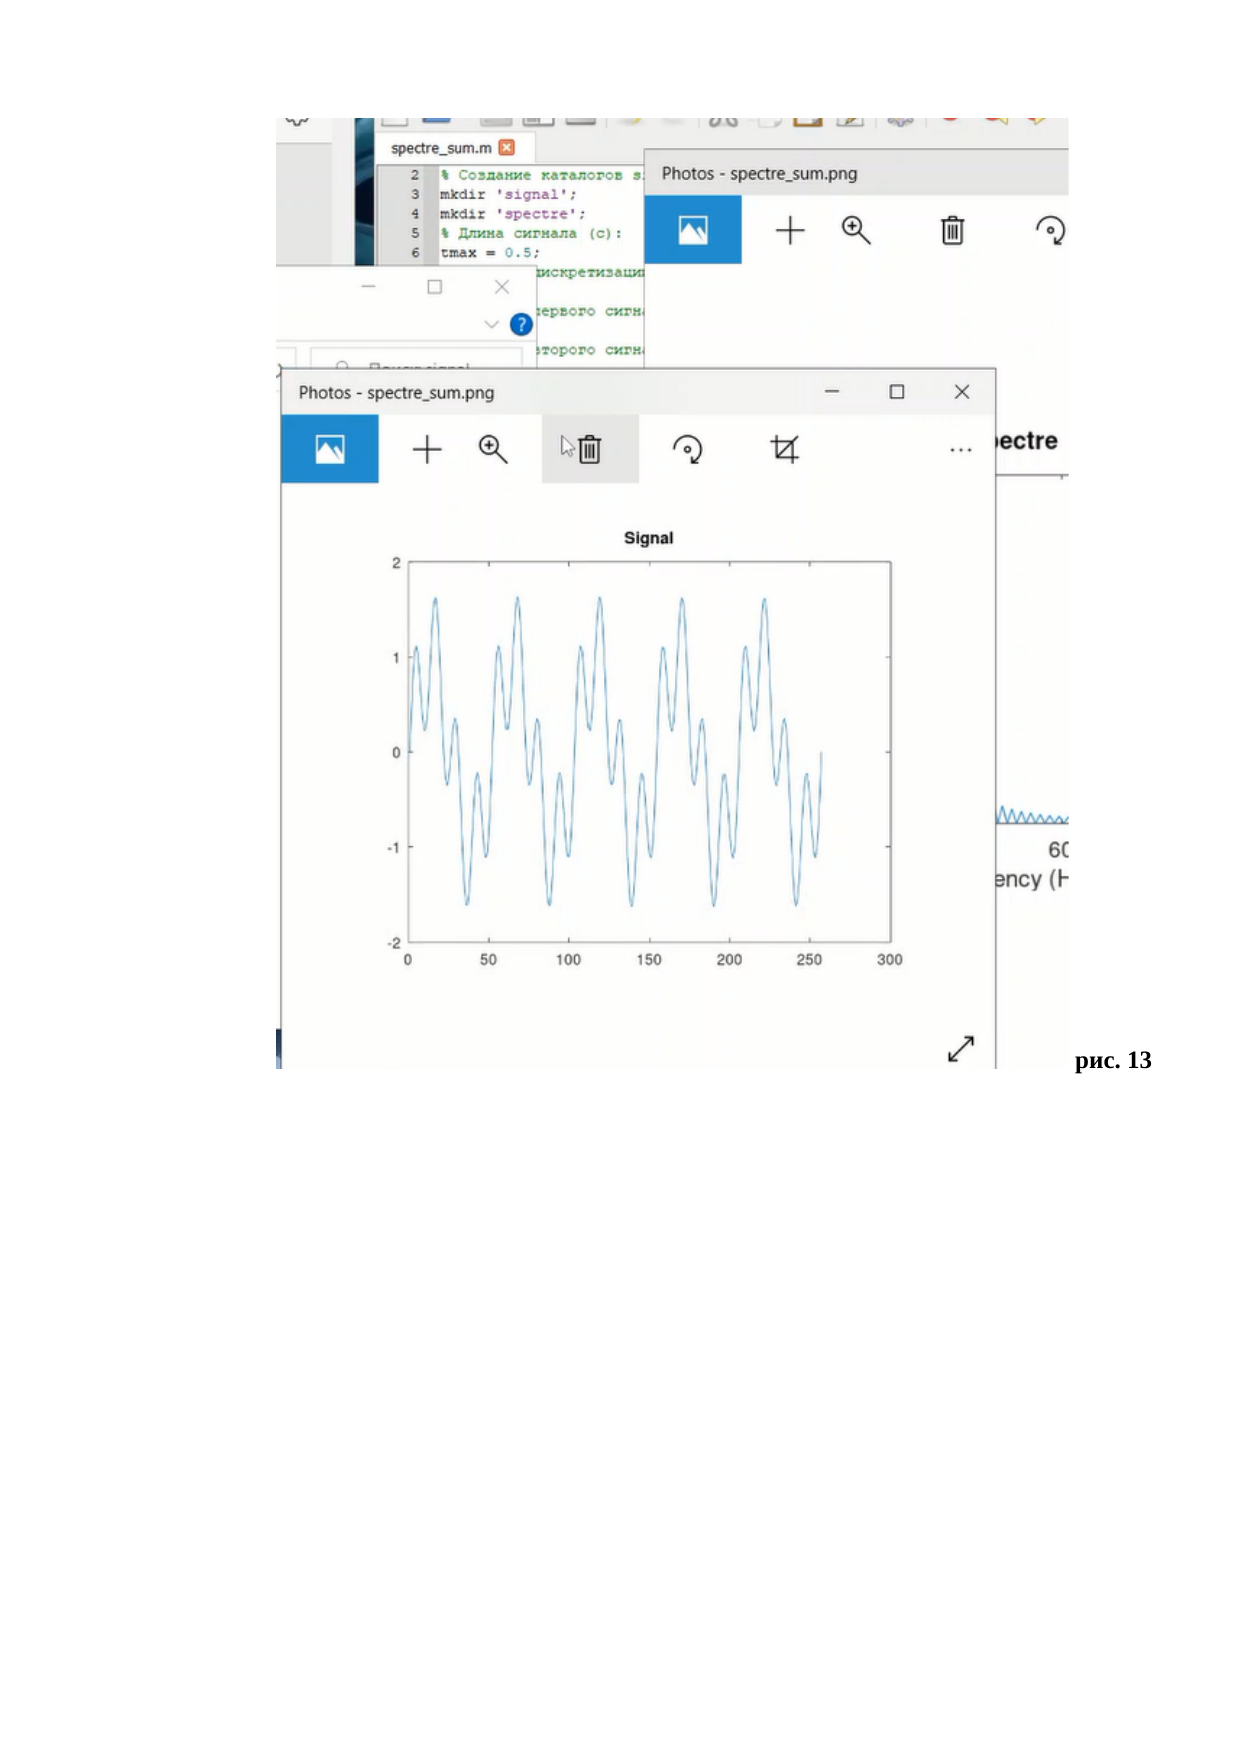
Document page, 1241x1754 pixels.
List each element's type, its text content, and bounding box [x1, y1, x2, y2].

picture [276, 118, 1069, 1069]
